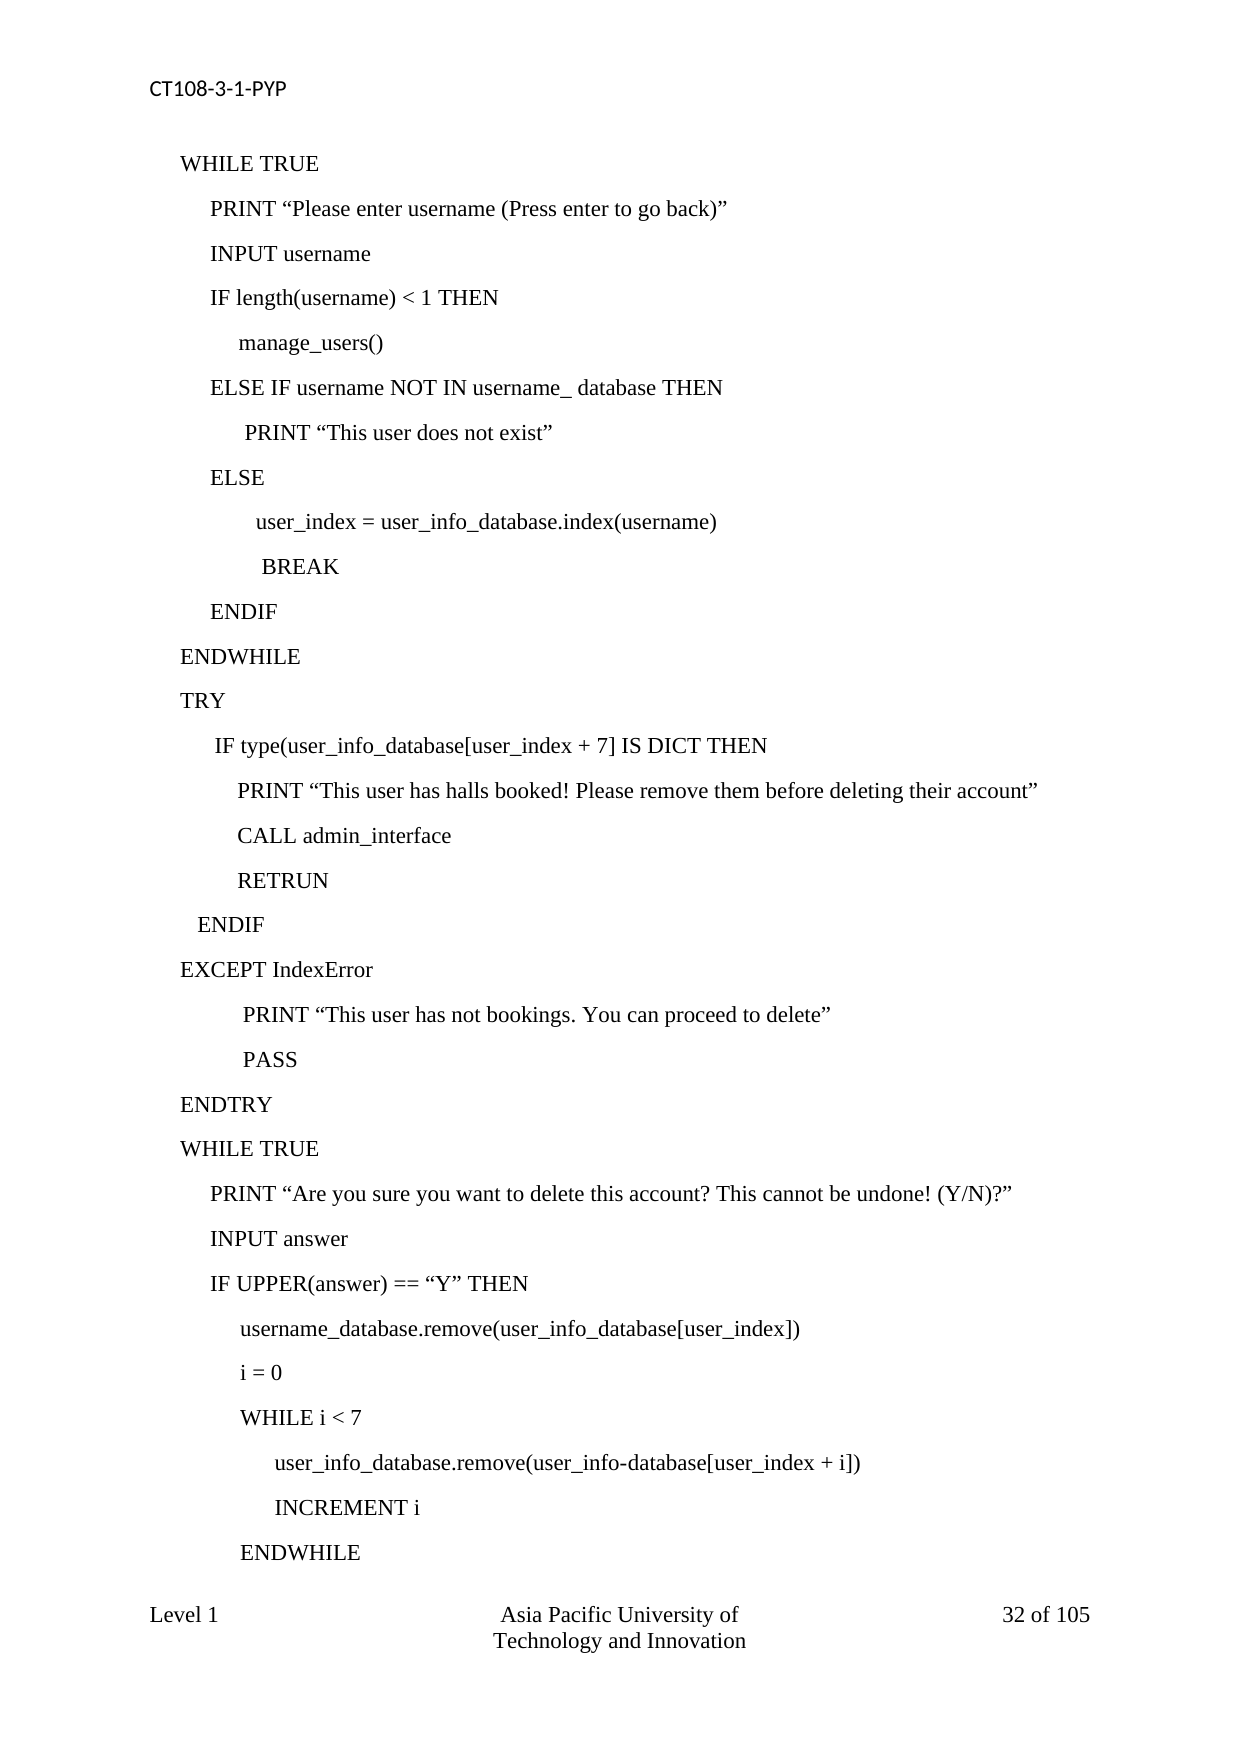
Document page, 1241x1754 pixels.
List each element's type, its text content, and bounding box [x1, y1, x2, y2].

text PRINT “This user does not exist” [210, 419, 1090, 445]
text IF UPPER(answer) == “Y” THEN [210, 1270, 1090, 1296]
text ENDIF [210, 598, 1090, 624]
text CALL admin_interface [180, 822, 1090, 848]
text PRINT “This user has not bookings. You can proceed to delete” [180, 1001, 1090, 1027]
text IF length(username) < 1 THEN [210, 284, 1090, 311]
text WHILE TRUE [180, 150, 1090, 176]
text TRY [180, 687, 1090, 714]
text WHILE TRUE [180, 1135, 1090, 1162]
text PRINT “Please enter username (Press enter to go back)” [210, 195, 1090, 221]
text BREAK [210, 553, 1090, 579]
text ENDWHILE [180, 643, 1090, 669]
text WHILE i < 7 [240, 1404, 1090, 1431]
text ELSE IF username NOT IN username_ database THEN [210, 374, 1090, 400]
text IF type(user_info_database[user_index + 7] IS DICT THEN [180, 732, 1090, 759]
text ENDWHILE [240, 1538, 1090, 1565]
text ENDIF [180, 911, 1090, 938]
text INCREMENT i [240, 1494, 1090, 1520]
text ENDTRY [180, 1091, 1090, 1117]
text user_index = user_info_database.index(username) [210, 508, 1090, 535]
text INPUT answer [210, 1225, 1090, 1251]
text manage_users() [210, 329, 1090, 356]
text i = 0 [240, 1359, 1090, 1386]
text PRINT “Are you sure you want to delete this account? This cannot be undone! (Y/N)?” [210, 1180, 1090, 1207]
text PASS [180, 1046, 1090, 1072]
text user_info_database.remove(user_info-database[user_index + i]) [240, 1449, 1090, 1475]
text EXCEPT IndexError [180, 956, 1090, 983]
text username_database.remove(user_info_database[user_index]) [240, 1314, 1090, 1341]
text RETRUN [180, 867, 1090, 893]
text INPUT username [210, 239, 1090, 266]
text PRINT “This user has halls booked! Please remove them before deleting their account” [180, 777, 1090, 803]
text ELSE [210, 463, 1090, 490]
